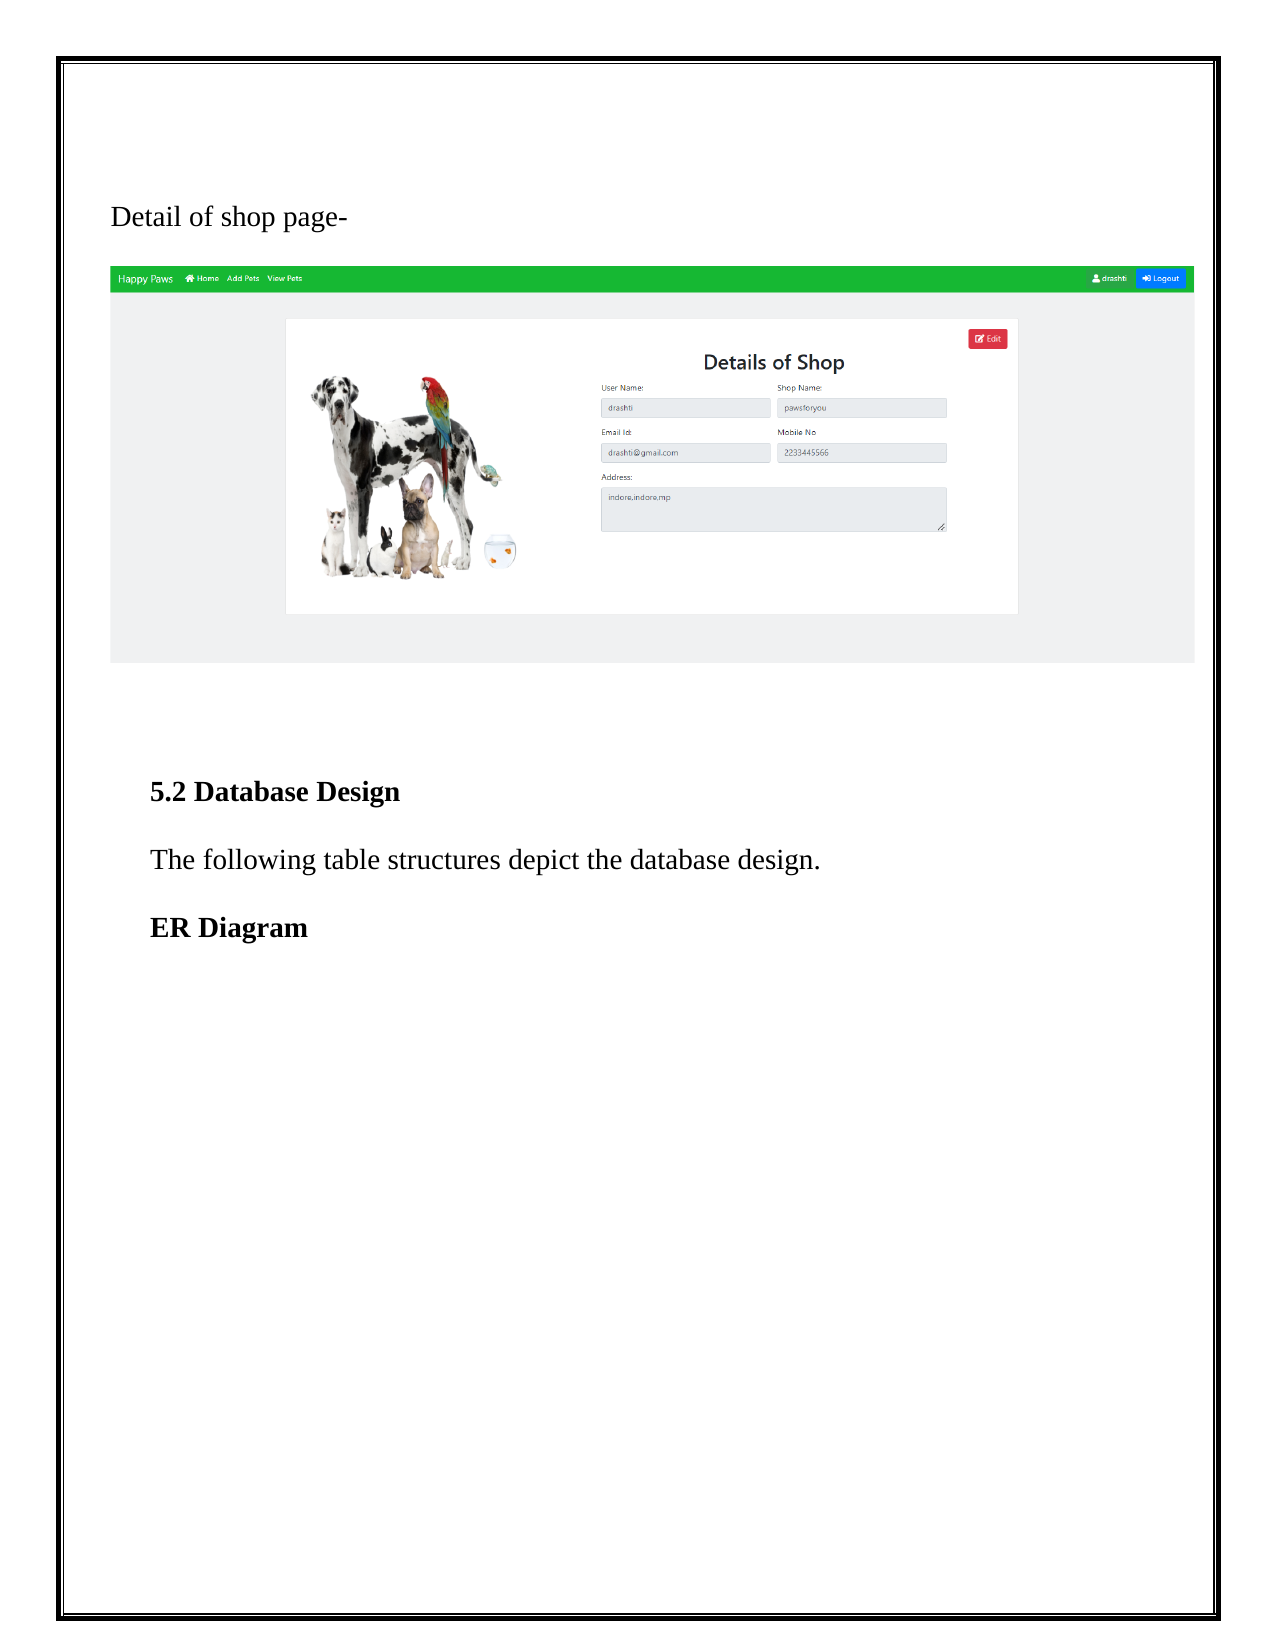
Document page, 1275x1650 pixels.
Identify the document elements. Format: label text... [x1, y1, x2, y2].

subtitle ER Diagram [150, 910, 1196, 943]
text 5.2 Database Design [110, 774, 1196, 808]
picture [110, 266, 1195, 663]
text The following table structures depict the database design. [150, 842, 1196, 875]
text Detail of shop page- [110, 199, 1196, 233]
